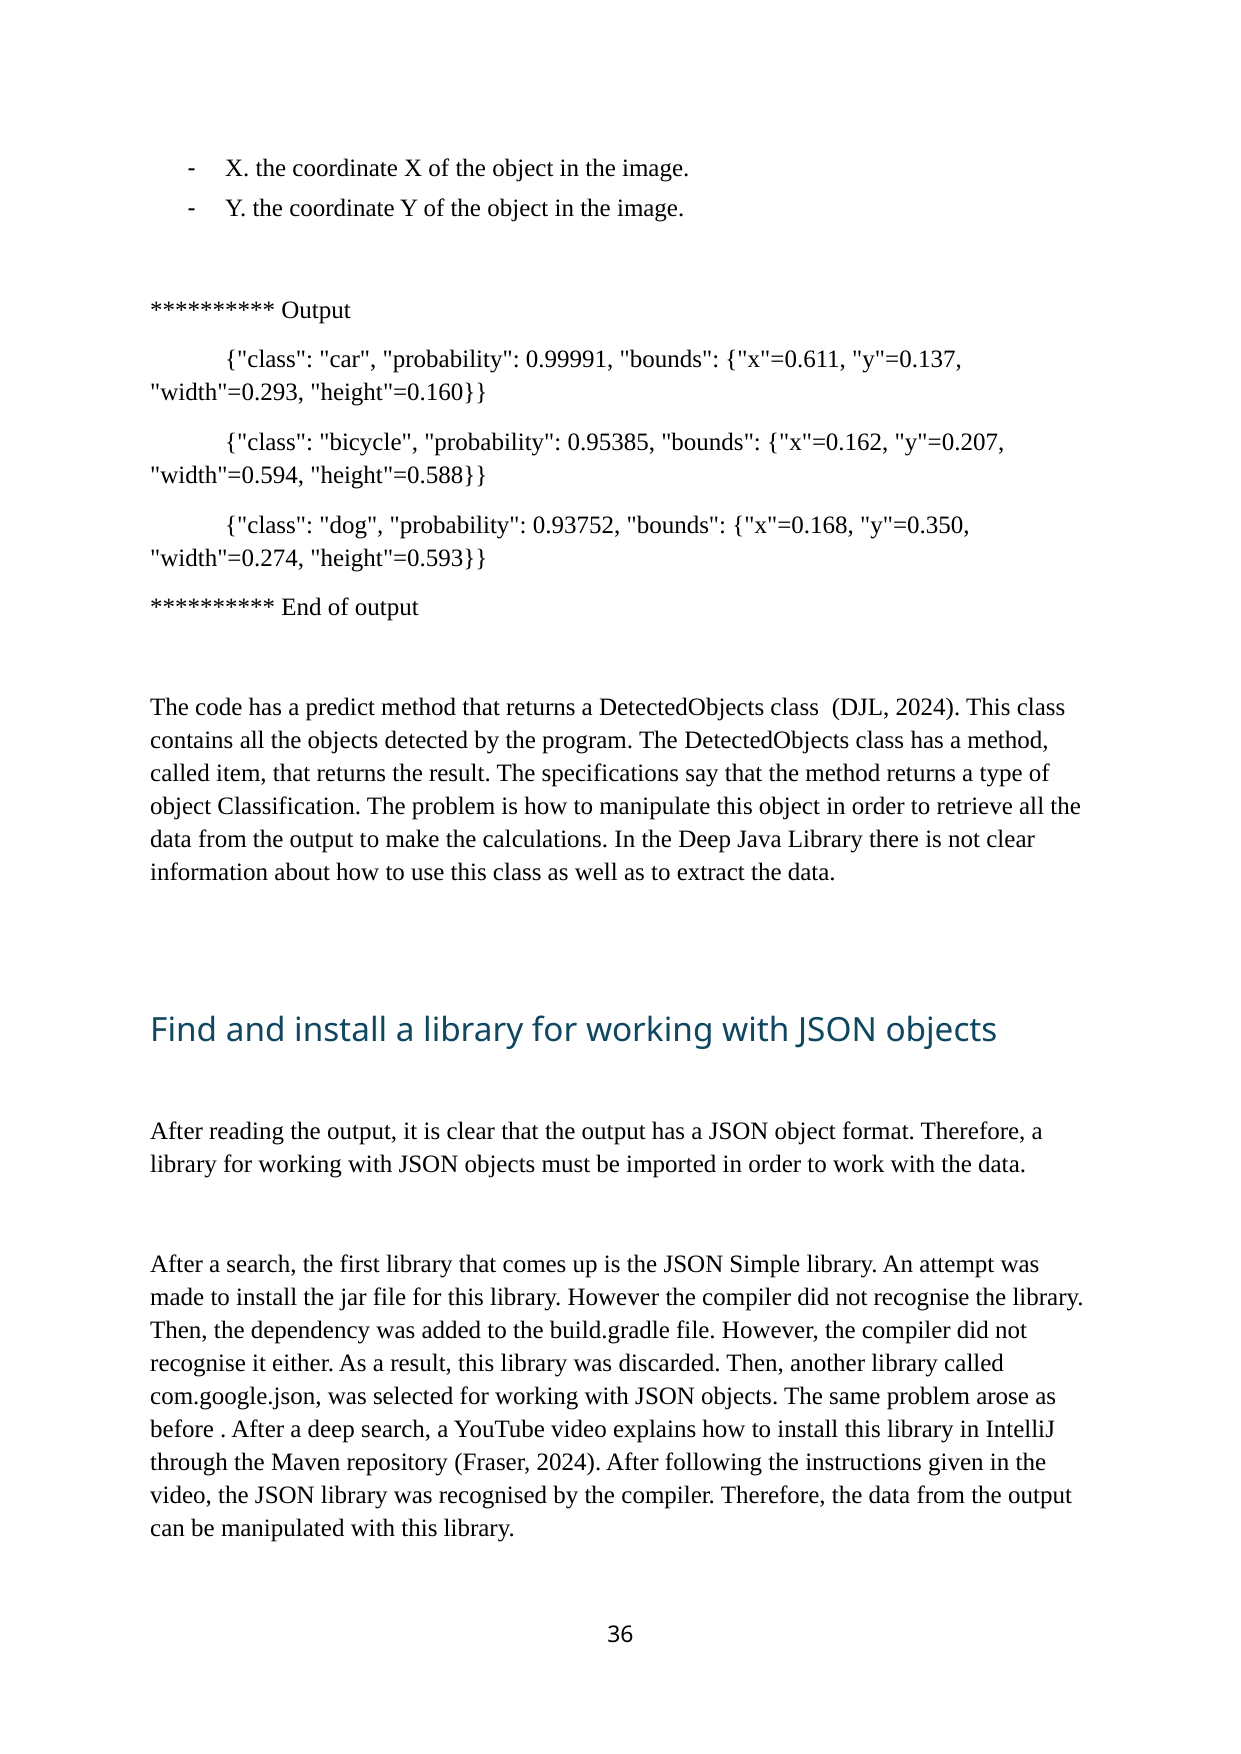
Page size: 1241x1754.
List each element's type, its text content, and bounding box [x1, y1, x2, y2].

text ********** End of output [150, 592, 1090, 621]
text {"class": "dog", "probability": 0.93752, "bounds": {"x"=0.168, "y"=0.350, "width"=0.274, "height"=0.593}} [150, 510, 1090, 572]
list Y. the coordinate Y of the object in the image. [187, 189, 1090, 223]
subtitle Find and install a library for working with JSON objects [150, 1006, 1090, 1051]
text {"class": "bicycle", "probability": 0.95385, "bounds": {"x"=0.162, "y"=0.207, "width"=0.594, "height"=0.588}} [150, 427, 1090, 489]
list X. the coordinate X of the object in the image. [187, 150, 1090, 184]
text After reading the output, it is clear that the output has a JSON object format. Therefore, a library for working with JSON objects must be imported in order to work with the data. [150, 1116, 1090, 1178]
text The code has a predict method that returns a DetectedObjects class . This class contains all the objects detected by the program. The DetectedObjects class has a method, called item, that returns the result. The specifications say that the method returns a type of object Classification. The problem is how to manipulate this object in order to retrieve all the data from the output to make the calculations. In the Deep Java Library there is not clear information about how to use this class as well as to extract the data. [150, 692, 1090, 886]
text ********** Output [150, 295, 1090, 323]
text After a search, the first library that comes up is the JSON Simple library. An attempt was made to install the jar file for this library. However the compiler did not recognise the library. Then, the dependency was added to the build.gradle file. However, the compiler did not recognise it either. As a result, this library was discarded. Then, another library called com.google.json, was selected for working with JSON objects. The same problem arose as before . After a deep search, a YouTube video explains how to install this library in IntelliJ through the Maven repository . After following the instructions given in the video, the JSON library was recognised by the compiler. Therefore, the data from the output can be manipulated with this library. [150, 1249, 1090, 1542]
text {"class": "car", "probability": 0.99991, "bounds": {"x"=0.611, "y"=0.137, "width"=0.293, "height"=0.160}} [150, 344, 1090, 406]
